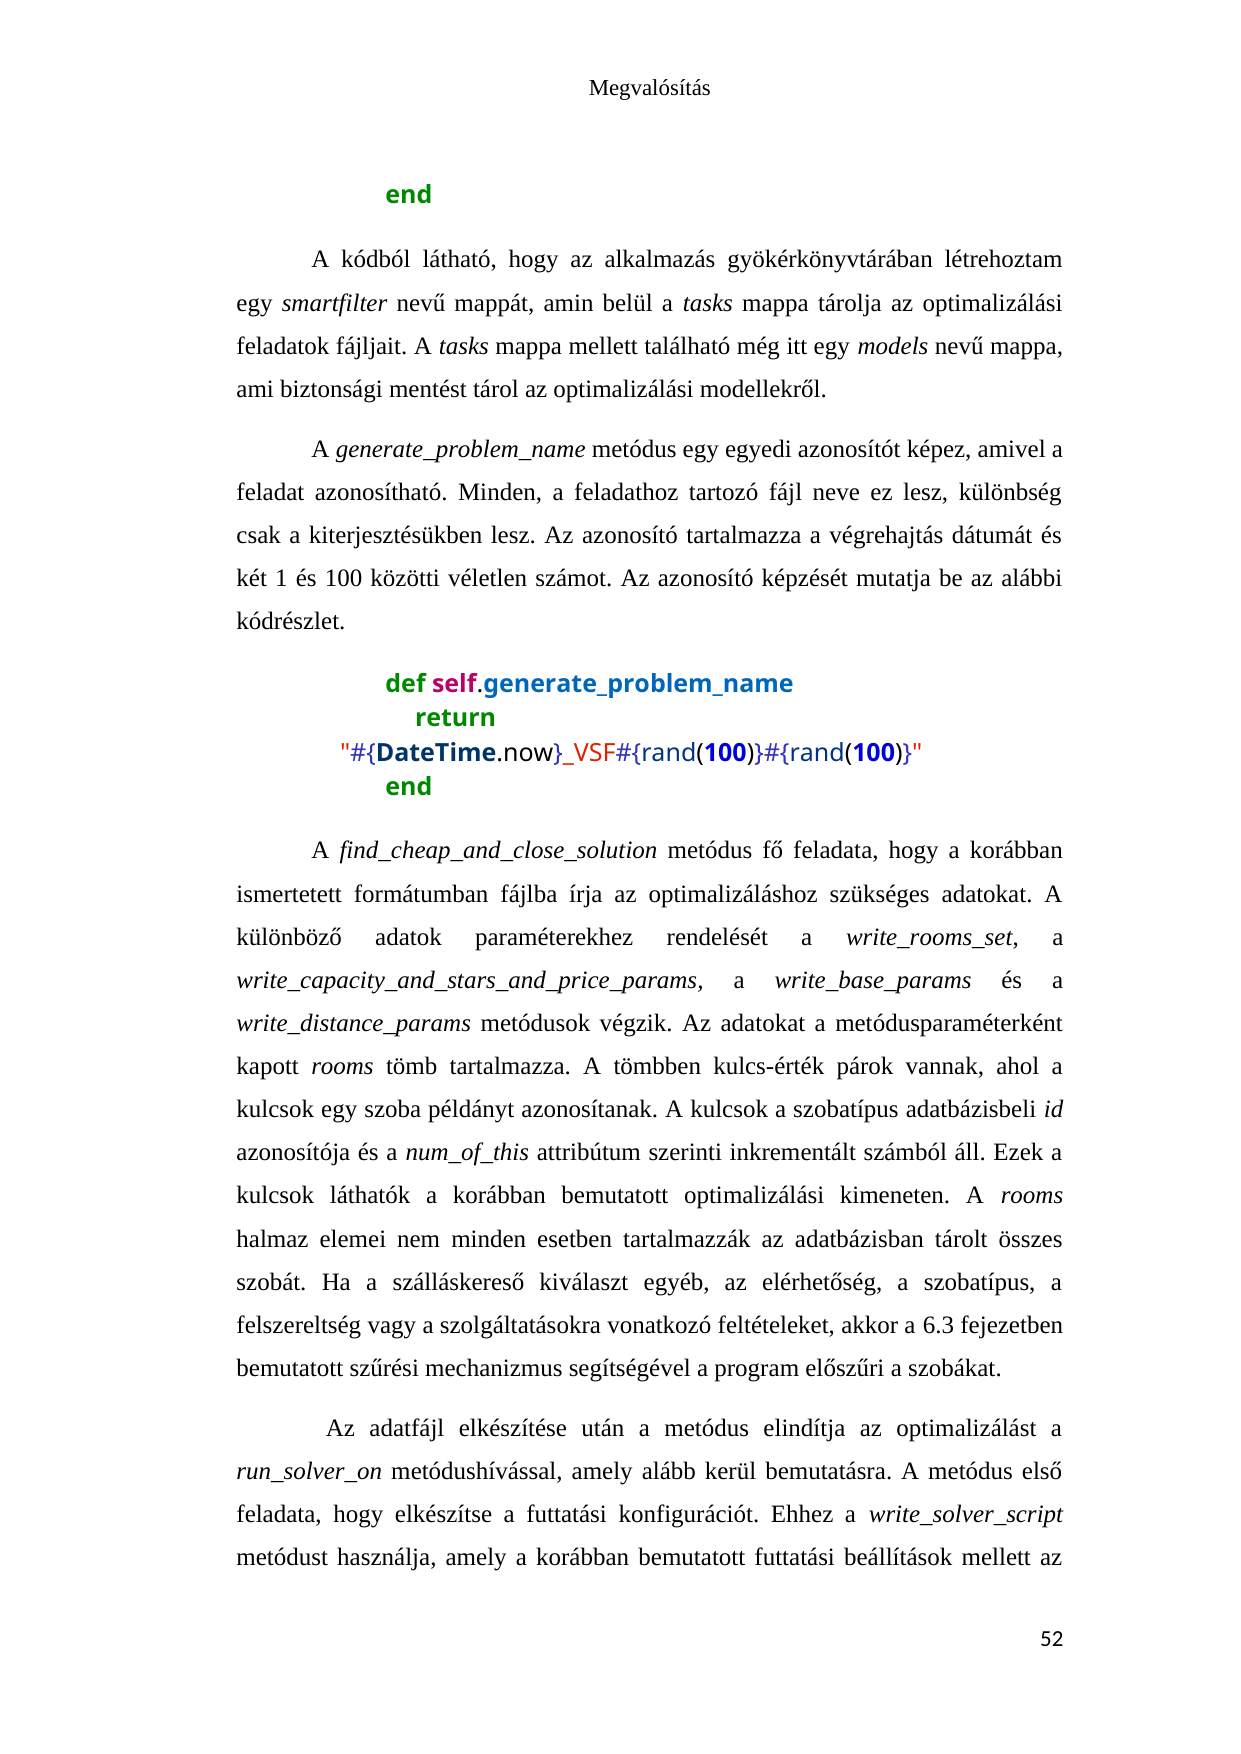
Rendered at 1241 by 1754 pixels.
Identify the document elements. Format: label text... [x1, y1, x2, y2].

text A find_cheap_and_close_solution metódus fő feladata, hogy a korábban ismertetett formátumban fájlba írja az optimalizáláshoz szükséges adatokat. A különböző adatok paraméterekhez rendelését a write_rooms_set, a write_capacity_and_stars_and_price_params, a write_base_params és a write_distance_params metódusok végzik. Az adatokat a metódusparaméterként kapott rooms tömb tartalmazza. A tömbben kulcs-érték párok vannak, ahol a kulcsok egy szoba példányt azonosítanak. A kulcsok a szobatípus adatbázisbeli id azonosítója és a num_of_this attribútum szerinti inkrementált számból áll. Ezek a kulcsok láthatók a korábban bemutatott optimalizálási kimeneten. A rooms halmaz elemei nem minden esetben tartalmazzák az adatbázisban tárolt összes szobát. Ha a szálláskereső kiválaszt egyéb, az elérhetőség, a szobatípus, a felszereltség vagy a szolgáltatásokra vonatkozó feltételeket, akkor a 7.3 fejezetben bemutatott szűrési mechanizmus segítségével a program előszűri a szobákat. [236, 836, 1063, 1382]
text end [310, 177, 1063, 211]
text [236, 1413, 1063, 1571]
text return "#{DateTime.now}_VSF#{rand(100)}#{rand(100)}" [340, 700, 1063, 768]
text A generate_problem_name metódus egy egyedi azonosítót képez, amivel a feladat azonosítható. Minden, a feladathoz tartozó fájl neve ez lesz, különbség csak a kiterjesztésükben lesz. Az azonosító tartalmazza a végrehajtás dátumát és két 1 és 100 közötti véletlen számot. Az azonosító képzését mutatja be az alábbi kódrészlet. [236, 434, 1063, 635]
text end [310, 768, 1063, 802]
text def self.generate_problem_name [310, 666, 1063, 700]
text A kódból látható, hogy az alkalmazás gyökérkönyvtárában létrehoztam egy smartfilter nevű mappát, amin belül a tasks mappa tárolja az optimalizálási feladatok fájljait. A tasks mappa mellett található még itt egy models nevű mappa, ami biztonsági mentést tárol az optimalizálási modellekről. [236, 244, 1063, 403]
